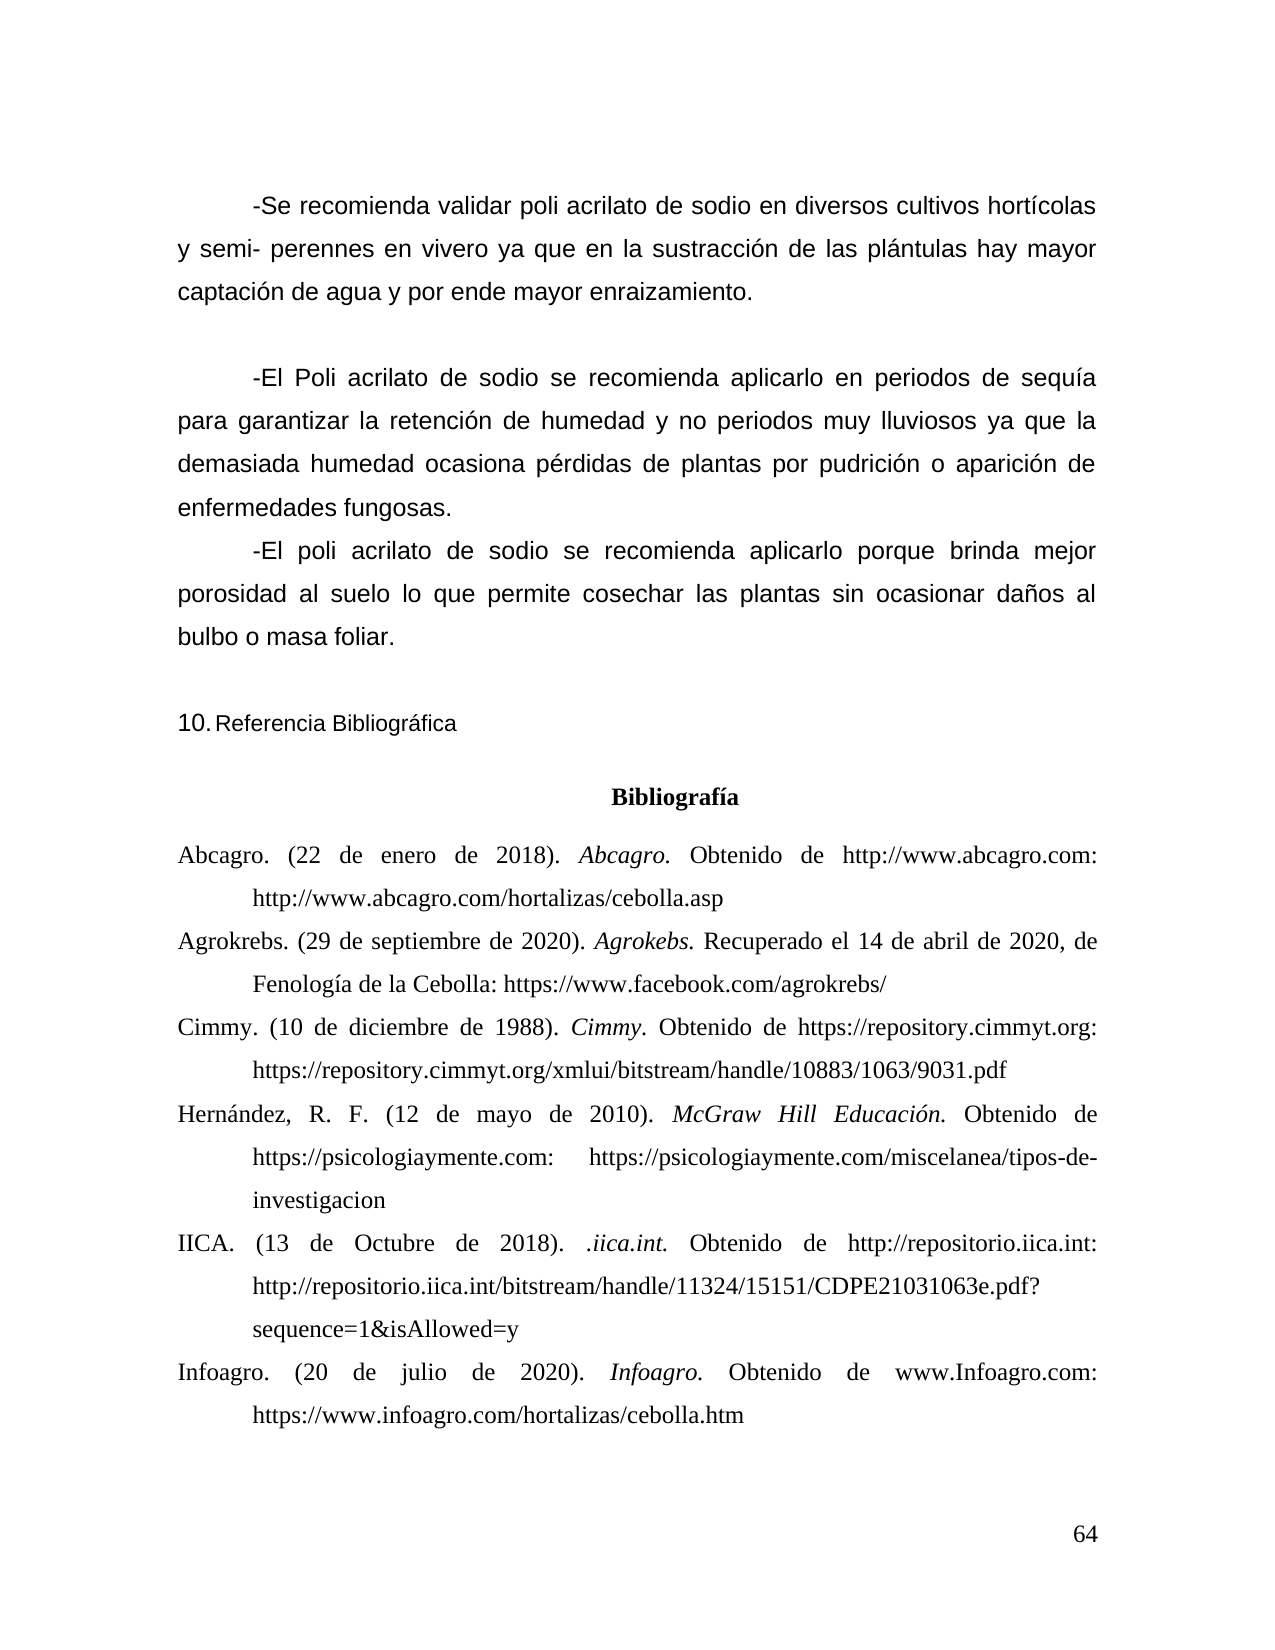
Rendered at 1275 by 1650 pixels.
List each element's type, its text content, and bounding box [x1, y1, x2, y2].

text -El poli acrilato de sodio se recomienda aplicarlo porque brinda mejor porosidad al suelo lo que permite cosechar las plantas sin ocasionar daños al bulbo o masa foliar. [177, 536, 1098, 651]
text -El Poli acrilato de sodio se recomienda aplicarlo en periodos de sequía para garantizar la retención de humedad y no periodos muy lluviosos ya que la demasiada humedad ocasiona pérdidas de plantas por pudrición o aparición de enfermedades fungosas. [177, 363, 1098, 521]
text -Se recomienda validar poli acrilato de sodio en diversos cultivos hortícolas y semi- perennes en vivero ya que en la sustracción de las plántulas hay mayor captación de agua y por ende mayor enraizamiento. [177, 191, 1098, 306]
list Referencia Bibliográfica [177, 708, 1098, 737]
